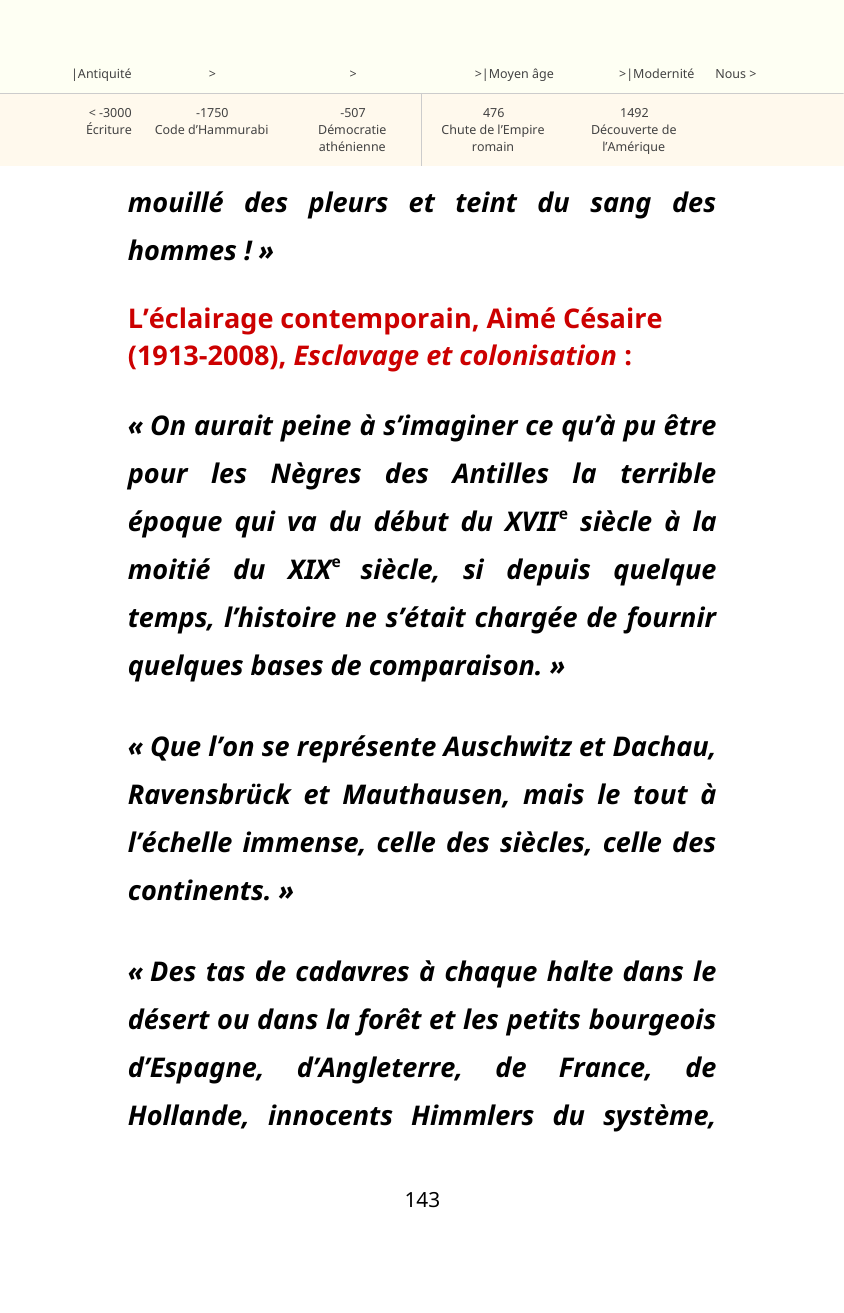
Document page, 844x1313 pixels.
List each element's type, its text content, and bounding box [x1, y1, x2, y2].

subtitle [128, 183, 717, 268]
subtitle « On aurait peine à s’imaginer ce qu’à pu être pour les Nègres des Antilles la terrible époque qui va du début du XVIIe siècle à la moitié du XIXe siècle, si depuis quelque temps, l’histoire ne s’était chargée de fournir quelques bases de comparaison. » [128, 407, 717, 683]
subtitle L’éclairage contemporain, Aimé Césaire (1913-2008), Esclavage et colonisation : [128, 300, 717, 373]
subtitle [128, 953, 717, 1133]
subtitle « Que l’on se représente Auschwitz et Dachau, Ravensbrück et Mauthausen, mais le tout à l’échelle immense, celle des siècles, celle des continents. » [128, 728, 717, 908]
